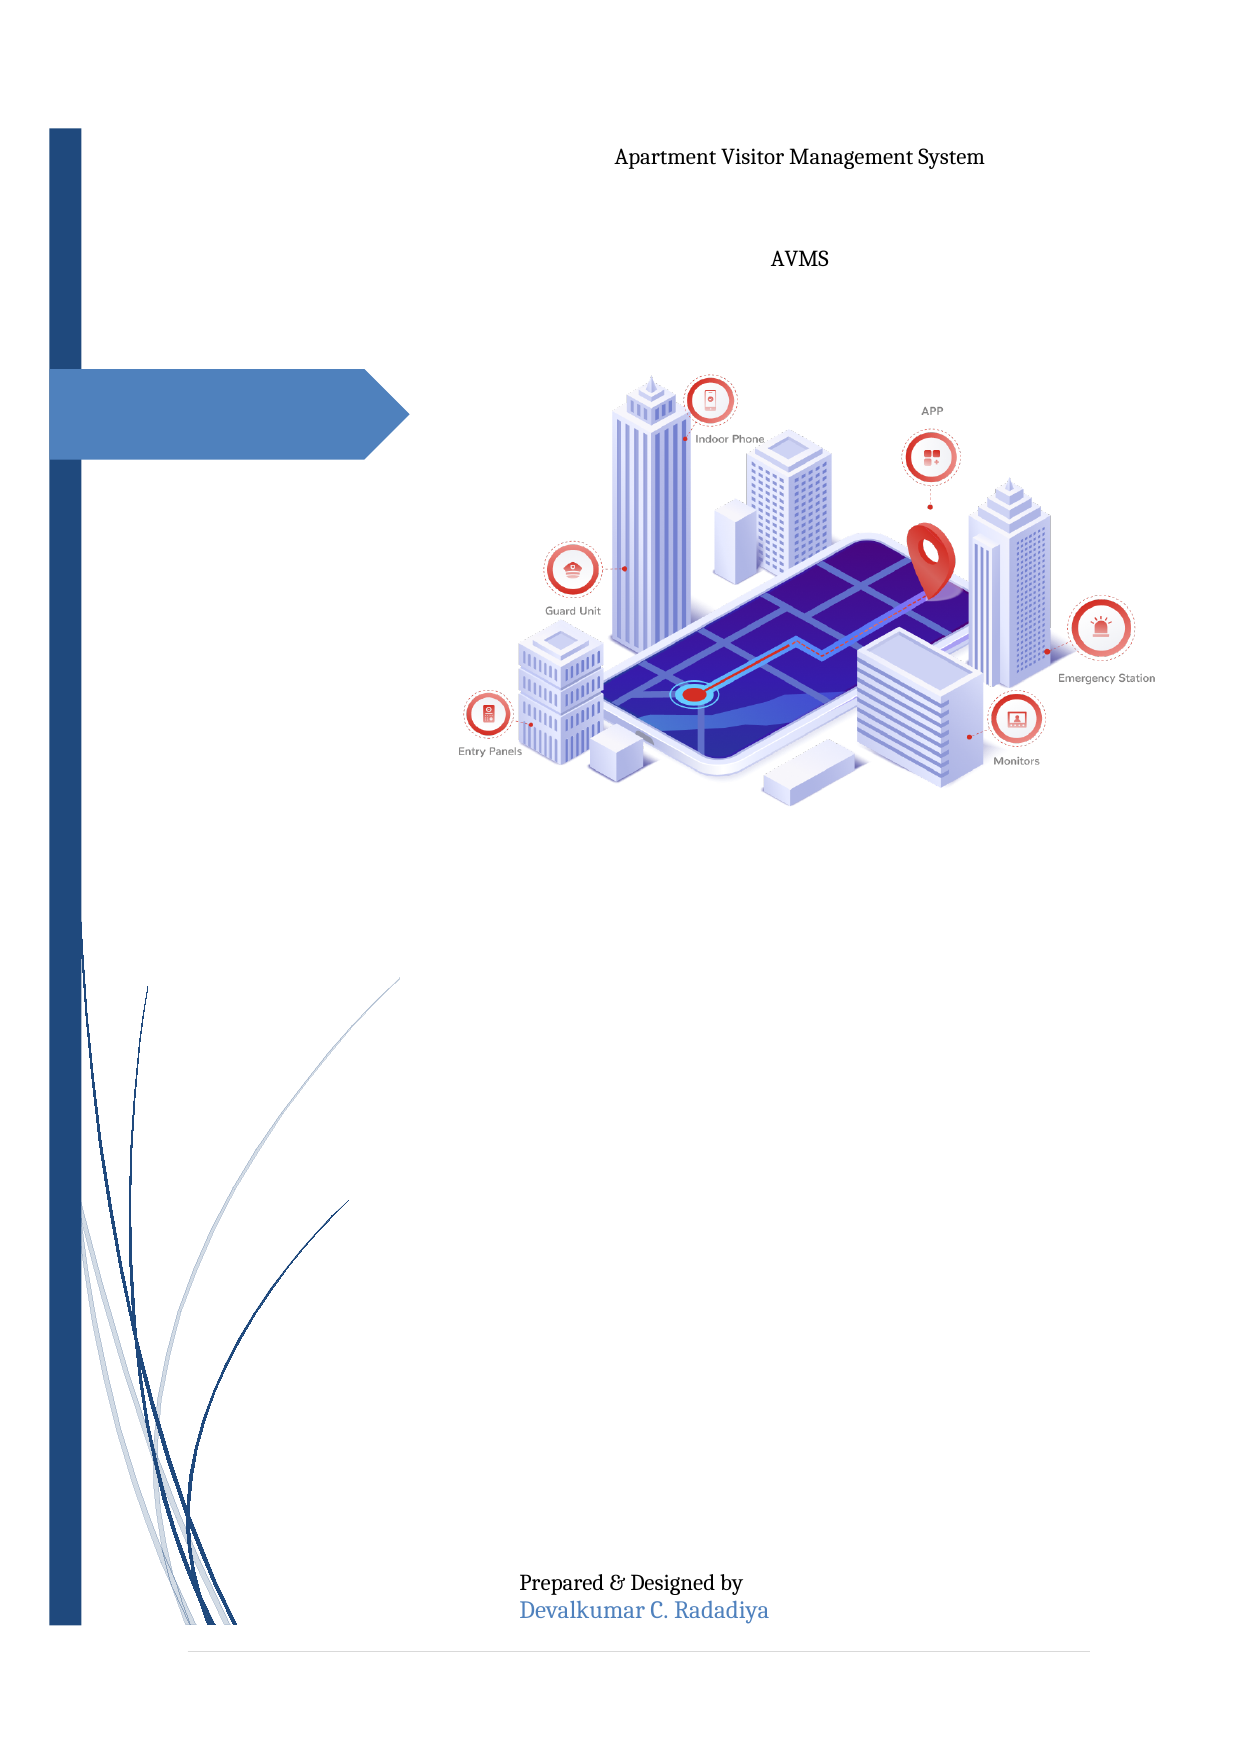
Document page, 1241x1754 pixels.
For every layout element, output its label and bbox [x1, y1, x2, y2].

picture [443, 354, 1156, 807]
